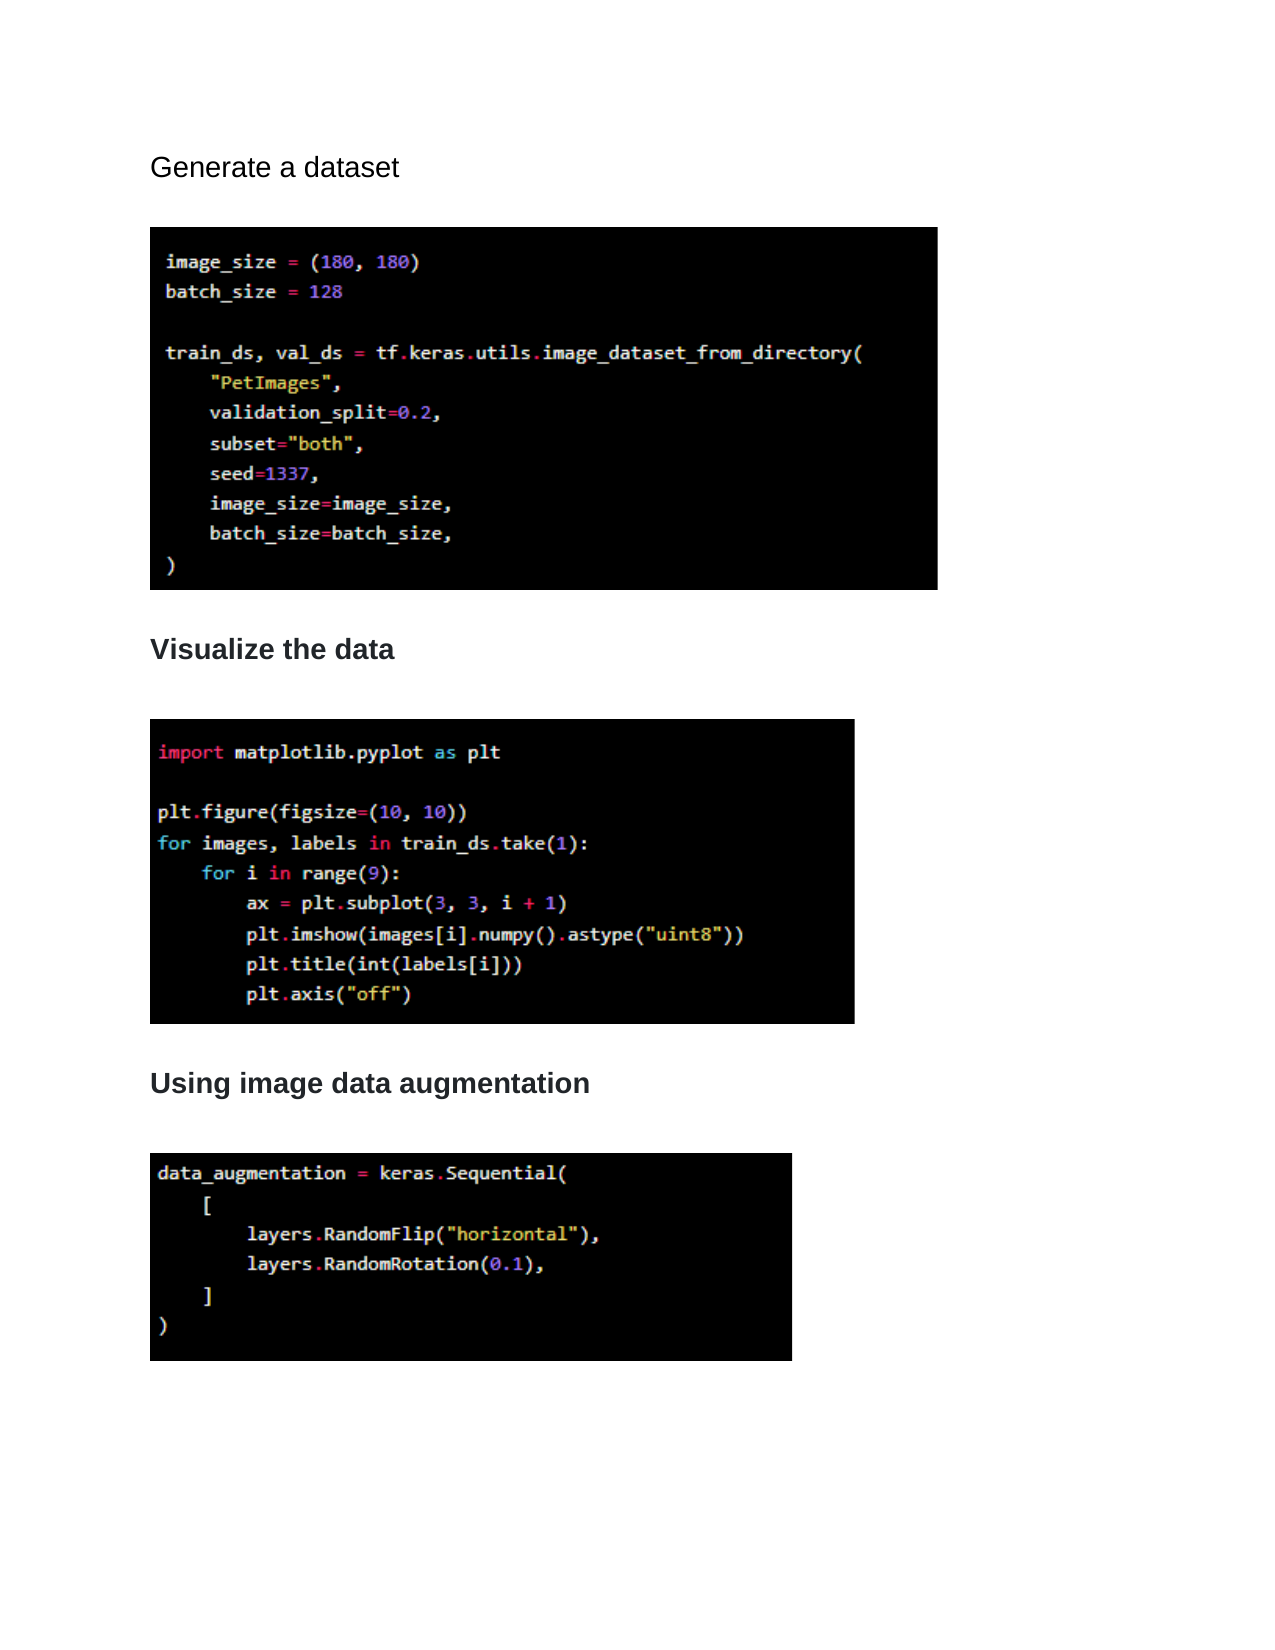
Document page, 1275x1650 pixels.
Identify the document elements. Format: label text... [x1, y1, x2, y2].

picture [150, 1153, 793, 1361]
subtitle Using image data augmentation [150, 1066, 1125, 1100]
picture [150, 719, 855, 1024]
picture [150, 227, 938, 590]
text Generate a dataset [150, 150, 1125, 183]
subtitle Visualize the data [150, 632, 1125, 666]
